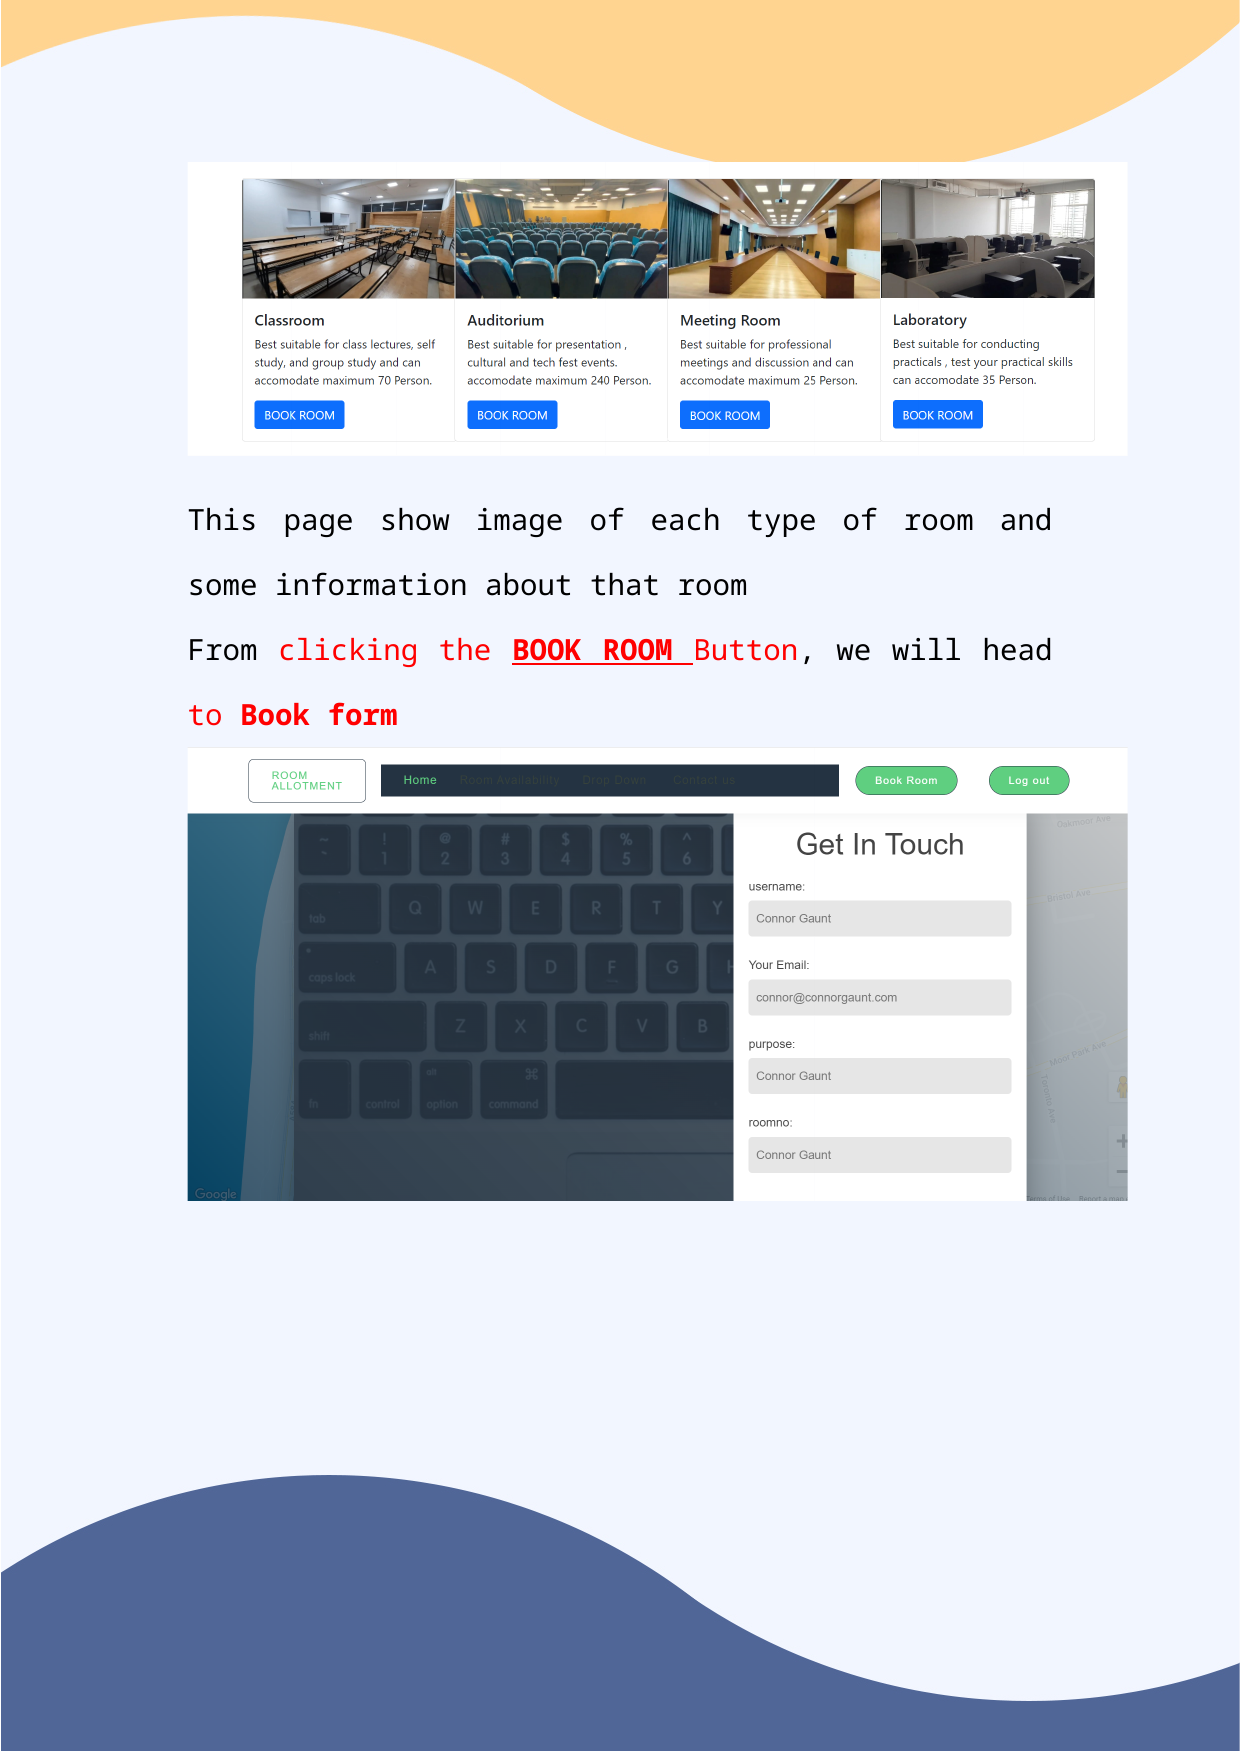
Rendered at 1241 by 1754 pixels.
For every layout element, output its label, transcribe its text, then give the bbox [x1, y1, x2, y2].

text This page show image of each type of room and some information about that room [187, 487, 1053, 617]
text From clicking the BOOK ROOM Button, we will head to Book form [187, 617, 1053, 747]
picture [1, 0, 1240, 1751]
